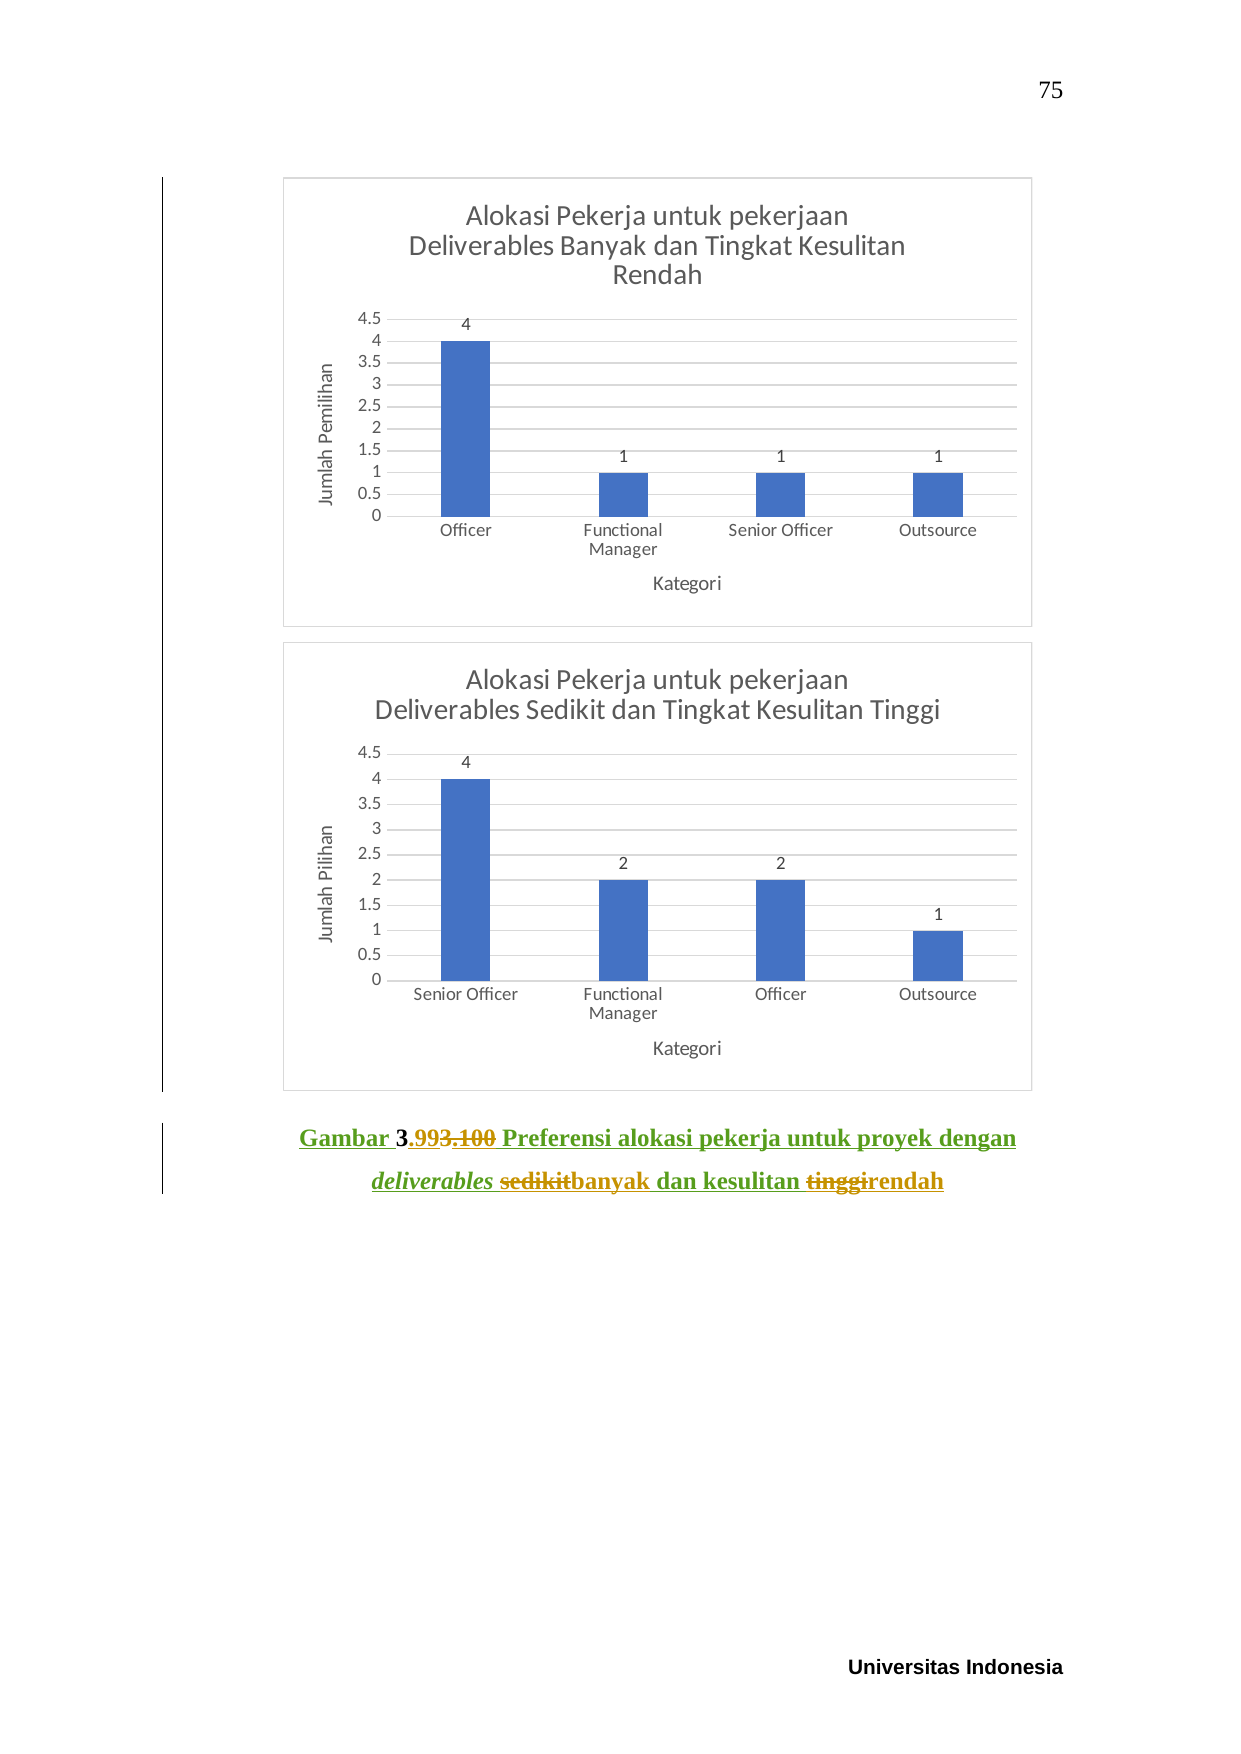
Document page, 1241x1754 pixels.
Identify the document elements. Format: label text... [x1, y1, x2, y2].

text 3 [252, 1123, 1063, 1194]
